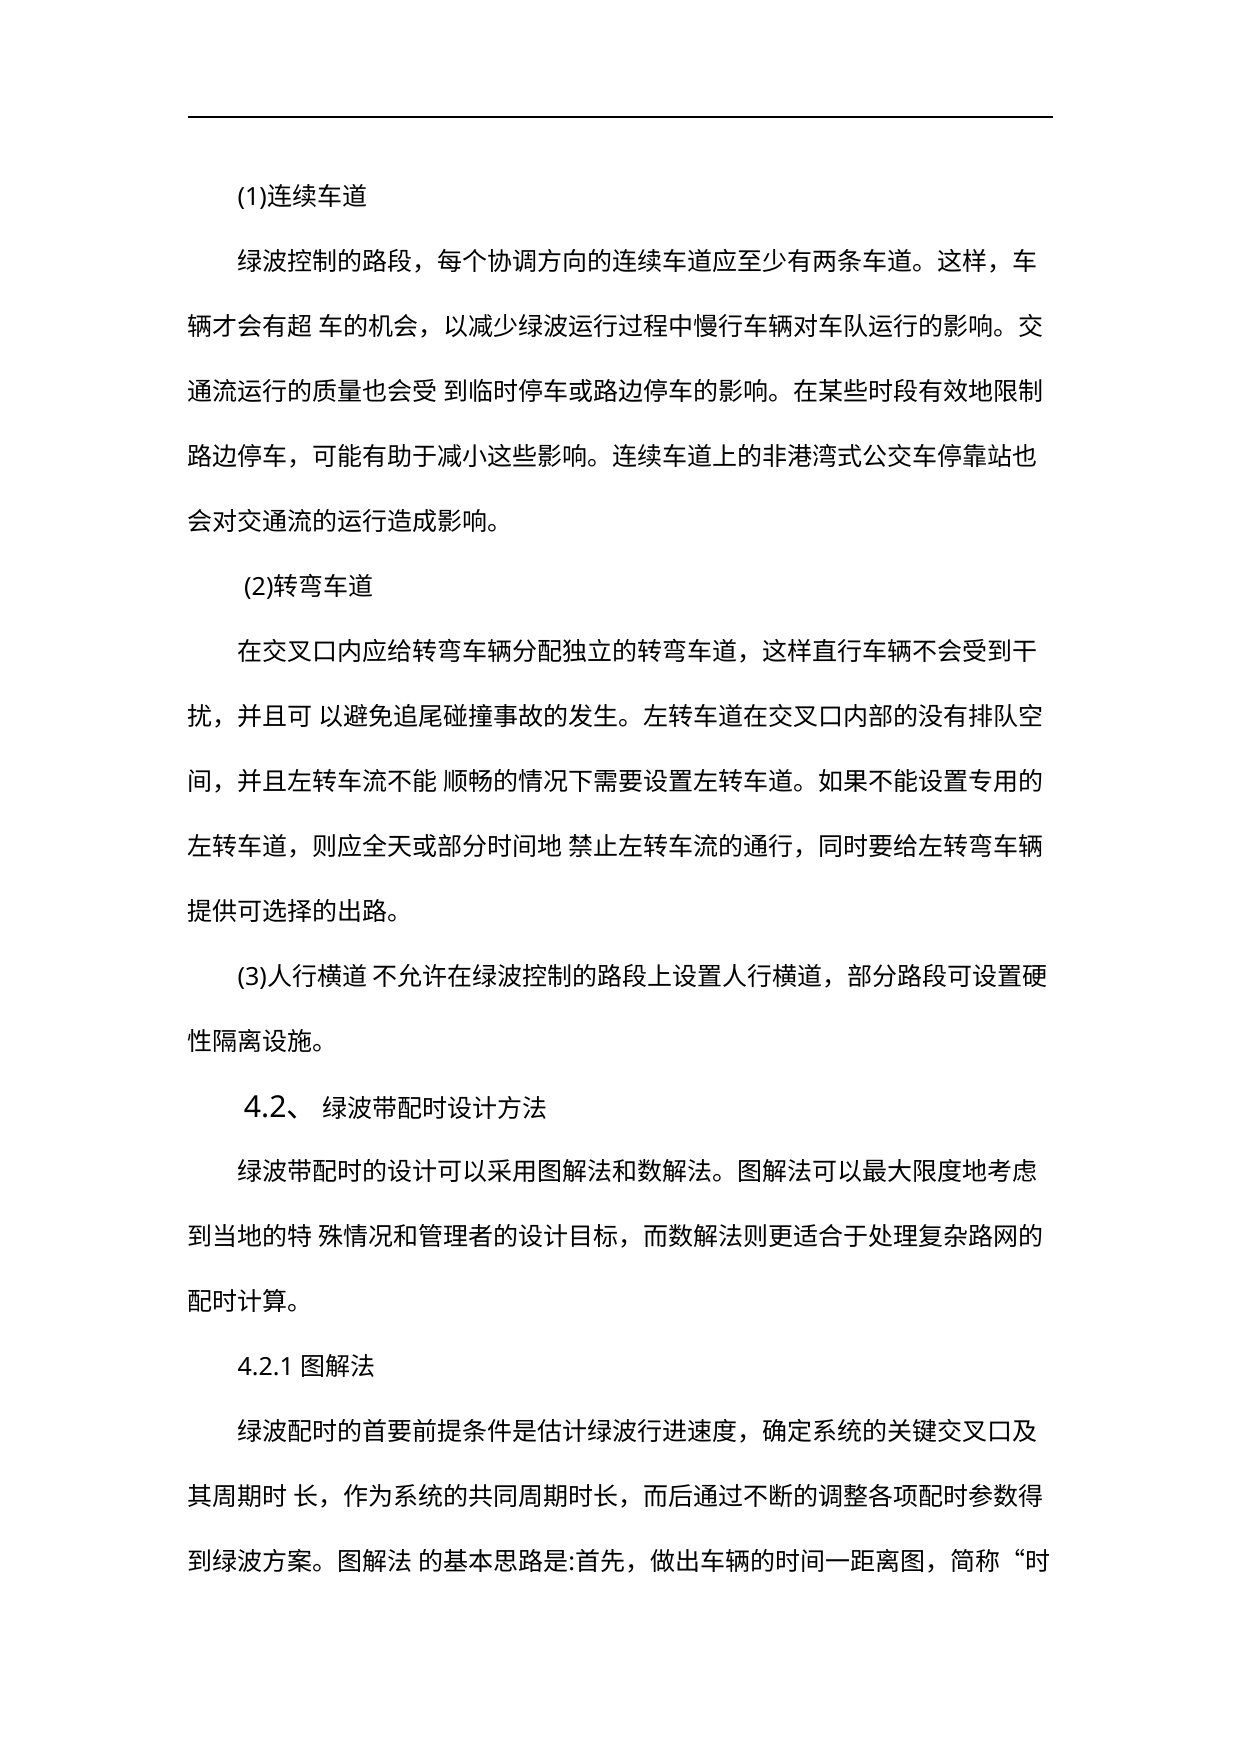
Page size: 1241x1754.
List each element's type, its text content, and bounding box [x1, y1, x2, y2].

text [187, 1397, 1053, 1592]
text (2)转弯车道 [187, 552, 1053, 617]
text 4.2、 绿波带配时设计方法 [187, 1072, 1053, 1137]
text 4.2.1 图解法 [187, 1332, 1053, 1397]
text 在交叉口内应给转弯车辆分配独立的转弯车道，这样直行车辆不会受到干扰，并且可 以避免追尾碰撞事故的发生。左转车道在交叉口内部的没有排队空间，并且左转车流不能 顺畅的情况下需要设置左转车道。如果不能设置专用的左转车道，则应全天或部分时间地 禁止左转车流的通行，同时要给左转弯车辆提供可选择的出路。 [187, 617, 1053, 942]
text 绿波控制的路段，每个协调方向的连续车道应至少有两条车道。这样，车辆才会有超 车的机会，以减少绿波运行过程中慢行车辆对车队运行的影响。交通流运行的质量也会受 到临时停车或路边停车的影响。在某些时段有效地限制路边停车，可能有助于减小这些影响。连续车道上的非港湾式公交车停靠站也会对交通流的运行造成影响。 [187, 227, 1053, 552]
text 绿波带配时的设计可以采用图解法和数解法。图解法可以最大限度地考虑到当地的特 殊情况和管理者的设计目标，而数解法则更适合于处理复杂路网的配时计算。 [187, 1137, 1053, 1332]
text (3)人行横道 不允许在绿波控制的路段上设置人行横道，部分路段可设置硬性隔离设施。 [187, 942, 1053, 1072]
text (1)连续车道 [187, 162, 1053, 227]
